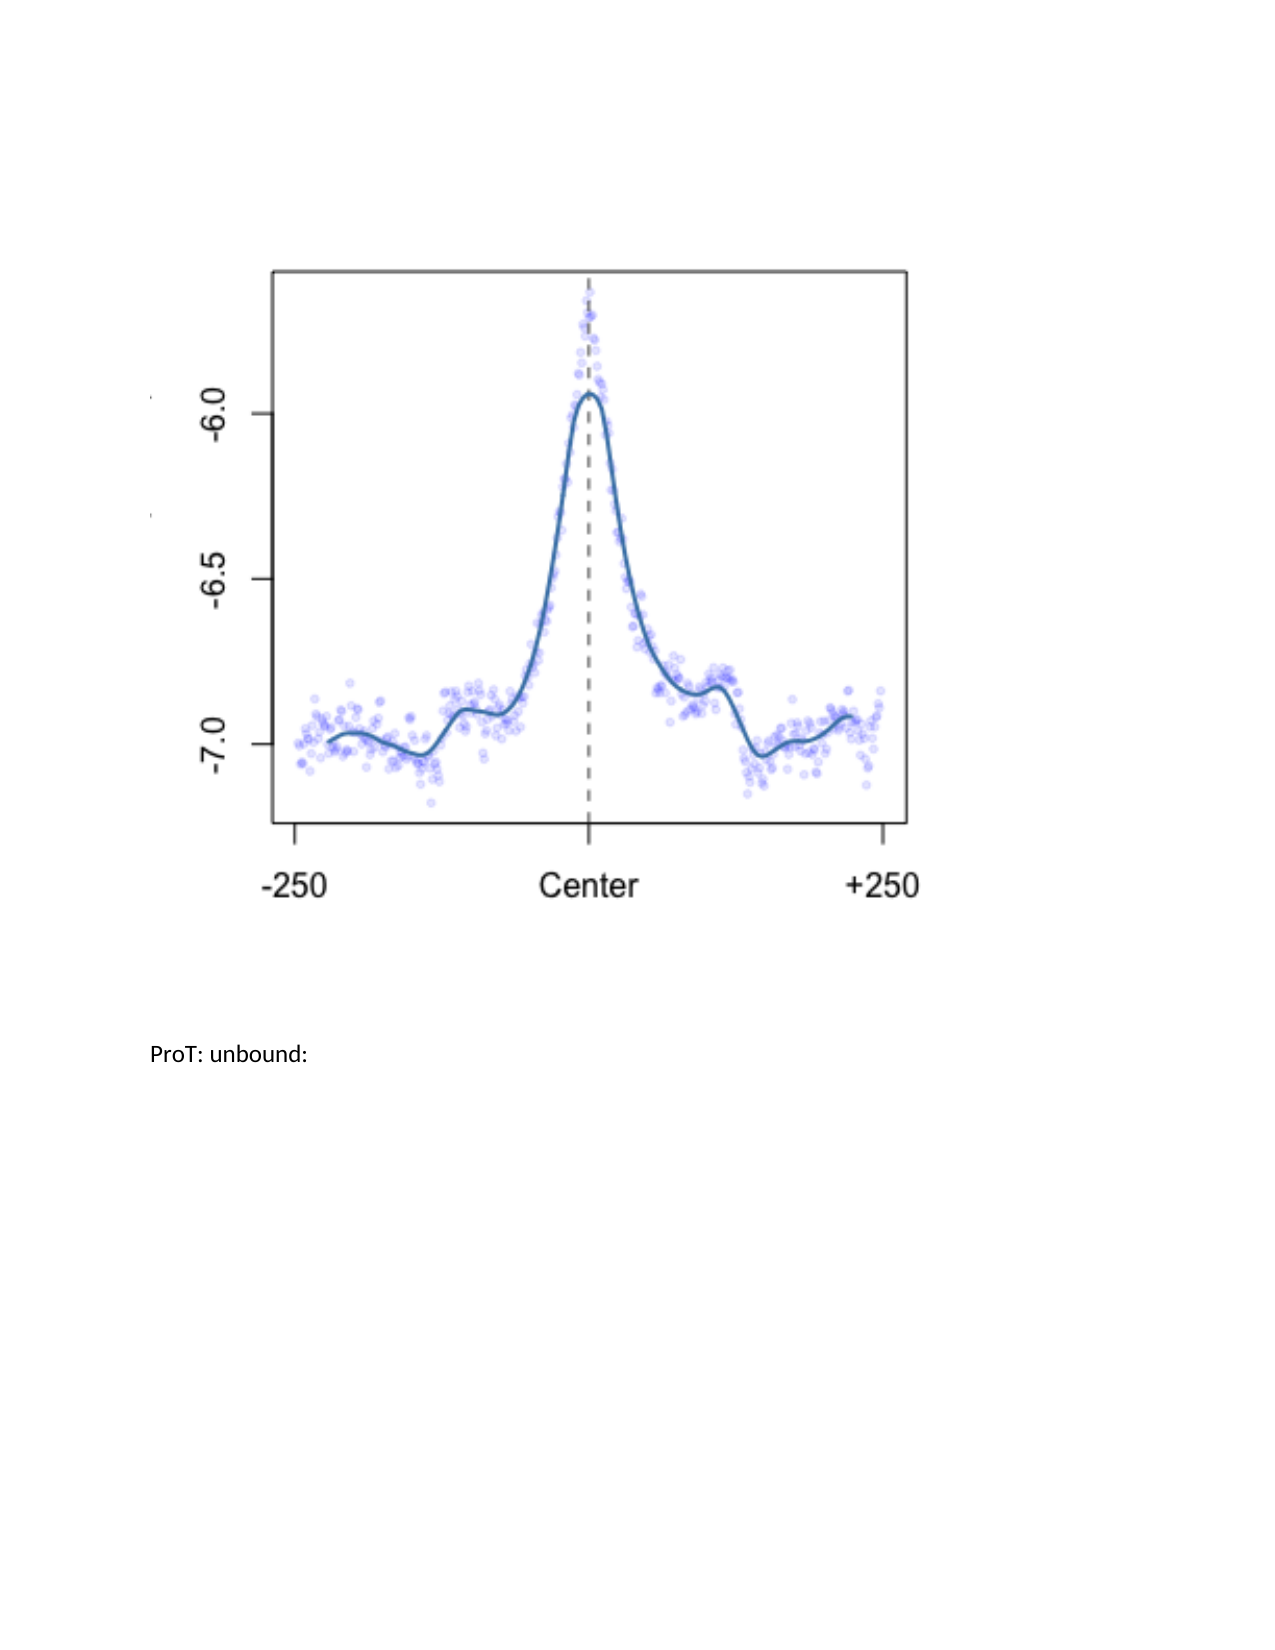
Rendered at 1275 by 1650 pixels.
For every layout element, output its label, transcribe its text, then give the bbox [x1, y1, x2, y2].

text ProT: unbound: [150, 1038, 1125, 1069]
picture [150, 150, 1096, 977]
